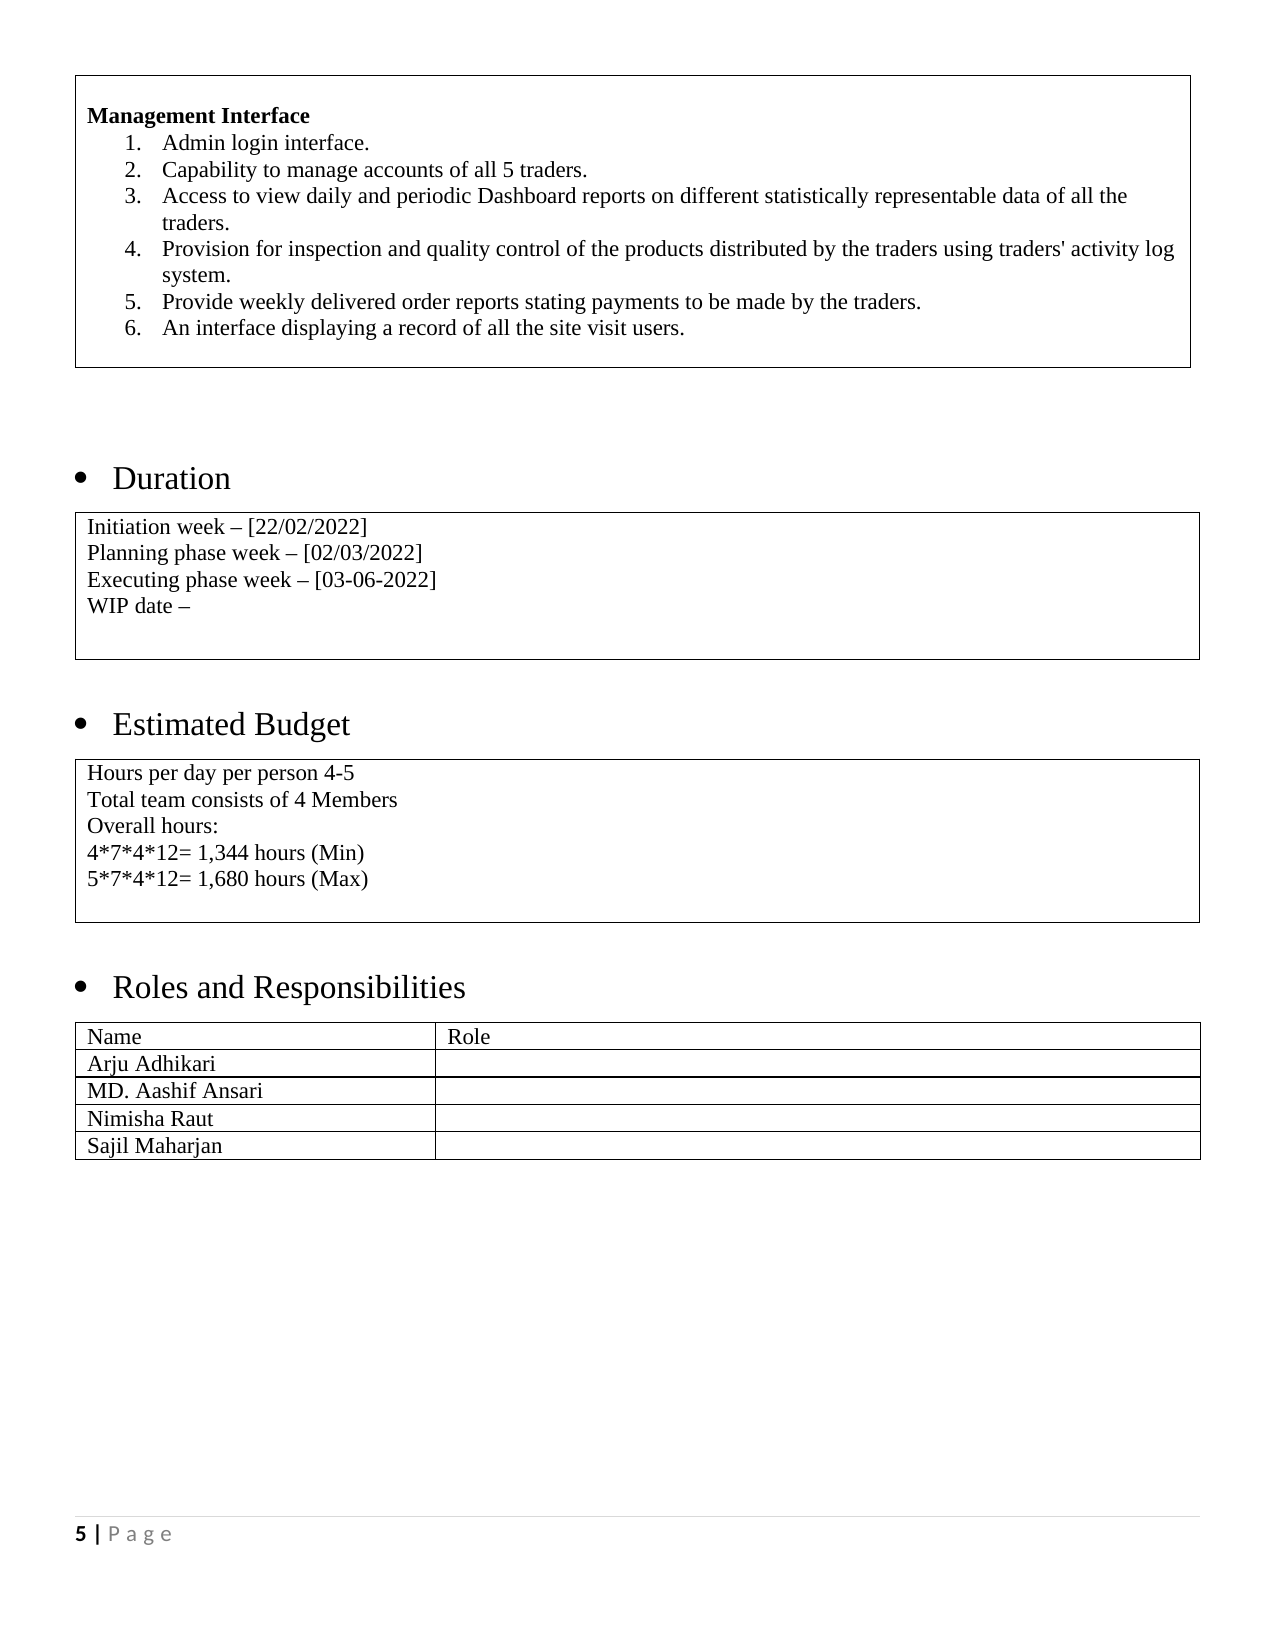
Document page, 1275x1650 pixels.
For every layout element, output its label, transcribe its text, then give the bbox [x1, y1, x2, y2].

table_cell Sajil Maharjan [76, 1132, 435, 1159]
table_header Initiation week – [22/02/2022] Planning phase week – [02/03/2022] Executing phase week – [03-06-2022] WIP date – [76, 513, 1199, 658]
subtitle Estimated Budget [75, 704, 1200, 743]
table_cell [436, 1078, 1200, 1104]
table_header Hours per day per person 4-5 Total team consists of 4 Members Overall hours: 4*7*4*12= 1,344 hours (Min) 5*7*4*12= 1,680 hours (Max) [76, 760, 1199, 922]
table_cell Nimisha Raut [76, 1105, 435, 1131]
table_cell [436, 1050, 1200, 1076]
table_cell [76, 76, 1190, 367]
subtitle Roles and Responsibilities [75, 968, 1200, 1006]
table_header Role [436, 1023, 1200, 1049]
table_cell Arju Adhikari [76, 1050, 435, 1076]
subtitle Duration [75, 458, 1200, 496]
table_cell MD. Aashif Ansari [76, 1078, 435, 1104]
table_header Name [76, 1023, 435, 1049]
table_cell [436, 1132, 1200, 1159]
table_cell [436, 1105, 1200, 1131]
